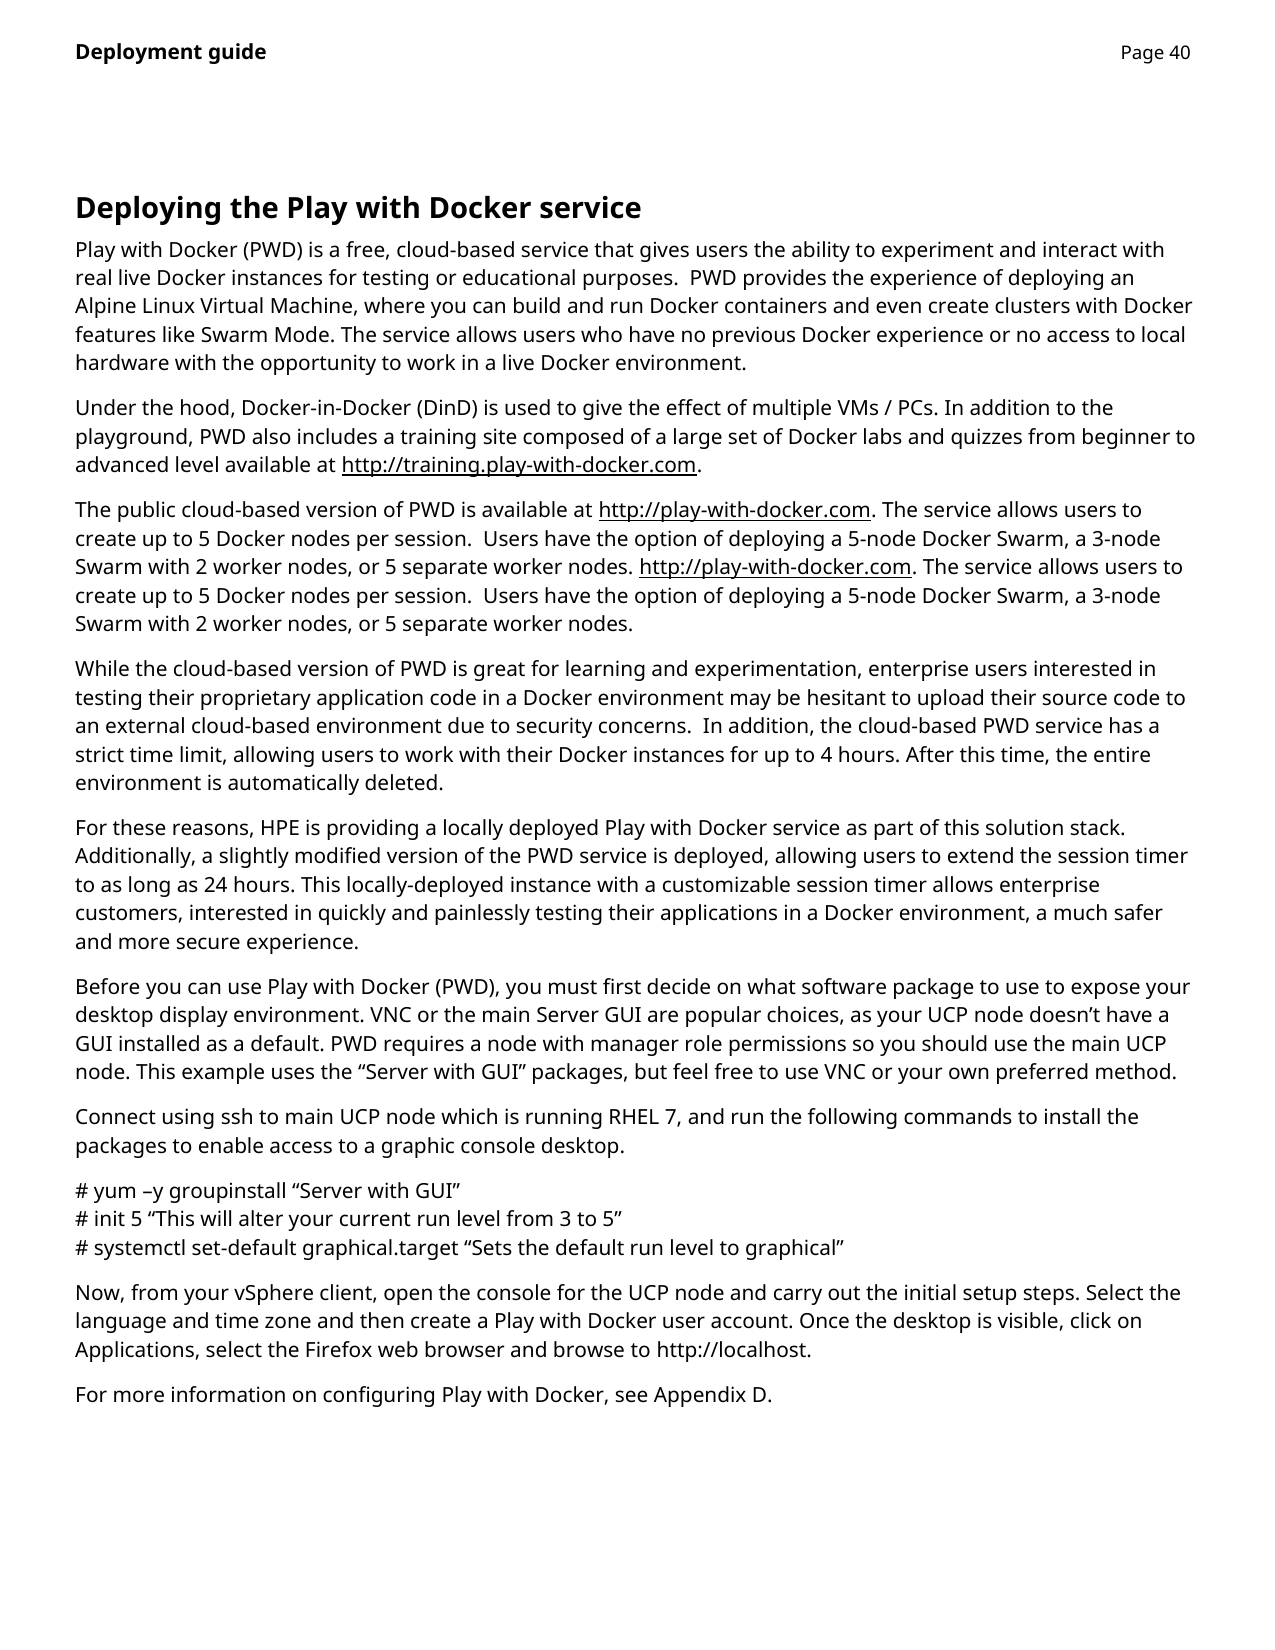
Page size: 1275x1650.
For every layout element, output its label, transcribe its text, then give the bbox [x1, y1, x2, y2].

text is deployed,inge,, [75, 813, 1200, 955]
text Connect using ssh to main UCP node which is running RHEL 7, and run the following commands to install the packages to enable access to a graphic console desktop. [75, 1102, 1200, 1159]
text deploying,who haveno with [75, 235, 1200, 377]
text eIn additionhas a strict time limit, ingthis time, [75, 654, 1200, 797]
text publichttp://play-with-docker.com.http://play-with-docker.com. The service allows users to create up to 5 Docker nodes per session. Users have the option of deploying a 5-node Docker Swarm, a 3-node Swarm with 2 worker nodes, or 5 separate worker nodes. [75, 496, 1200, 638]
text Before you can use Play with Docker (PWD), you must first decide on what software package to use to expose your desktop display environment. VNC or the main Server GUI are popular choices, as your UCP node doesn’t have a GUI installed as a default. PWD requires a node with manager role permissions so you should use the main UCP node. This example uses the “Server with GUI” packages, but feel free to use VNC or your own preferred method. [75, 972, 1200, 1086]
text # yum –y groupinstall “Server with GUI” # init 5 “This will alter your current run level from 3 to 5” # systemctl set-default graphical.target “Sets the default run level to graphical” [75, 1176, 1200, 1261]
text For more information on configuring Play with Docker, see Appendix D. [75, 1380, 1200, 1408]
text Under the hood, Docker-in-Docker (DinD) is used to give the effect of multiple VMs / PCs. In addition to the playground, PWD also includes a training site composed of a large set of Docker labs and quizzes from beginner to advanced level available at http://training.play-with-docker.com. [75, 393, 1200, 479]
subtitle s [75, 187, 1200, 227]
text Now, from your vSphere client, open the console for the UCP node and carry out the initial setup steps. Select the language and time zone and then create a Play with Docker user account. Once the desktop is visible, click on Applications, select the Firefox web browser and browse to http://localhost. [75, 1278, 1200, 1363]
